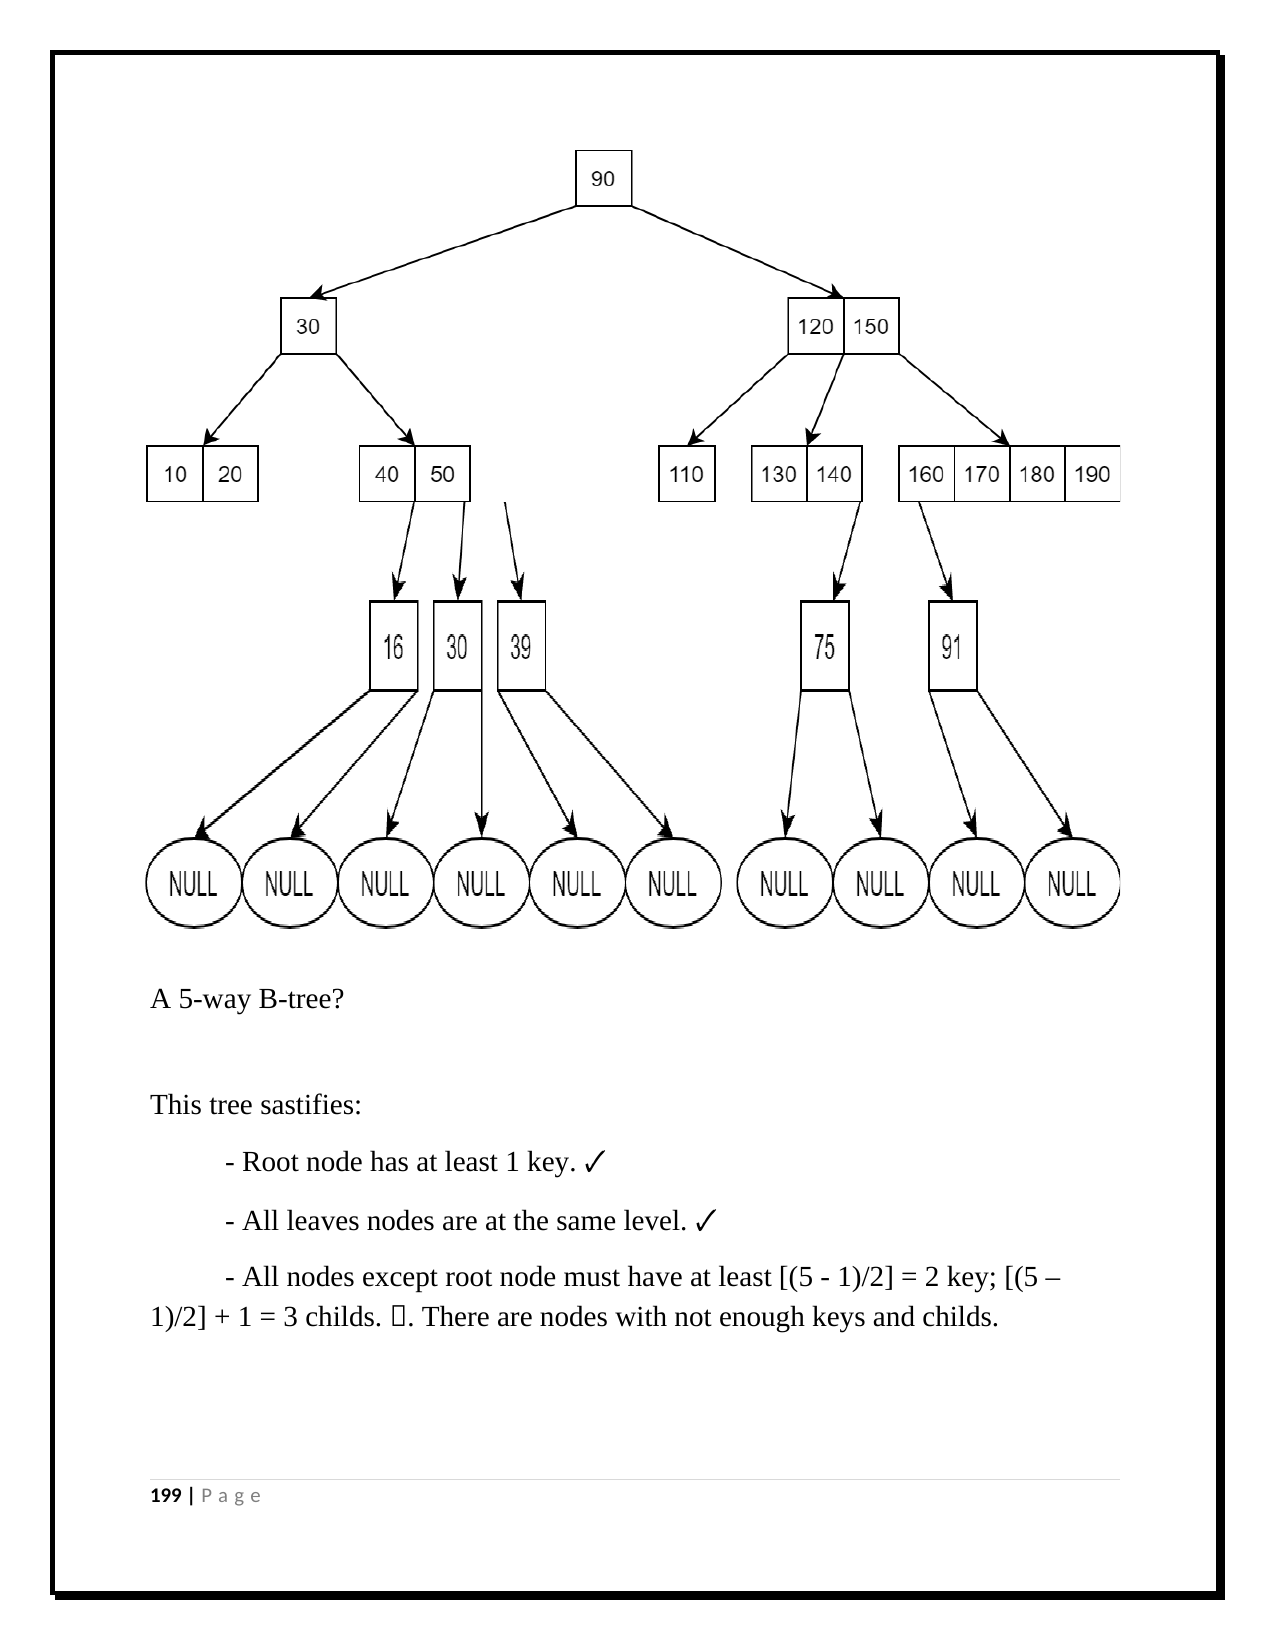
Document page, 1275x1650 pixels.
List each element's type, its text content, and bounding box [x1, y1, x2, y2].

text - Root node has at least 1 key. 🗸 [150, 1140, 1120, 1179]
text This tree sastifies: [150, 1087, 1120, 1121]
text A 5-way B-tree? [150, 981, 1120, 1015]
text - All leaves nodes are at the same level. 🗸 [150, 1199, 1120, 1239]
picture [145, 150, 1121, 929]
text - All nodes except root node must have at least [(5 - 1)/2] = 2 key; [(5 – 1)/2] + 1 = 3 childs. ❌. There are nodes with not enough keys and childs. [150, 1259, 1120, 1335]
